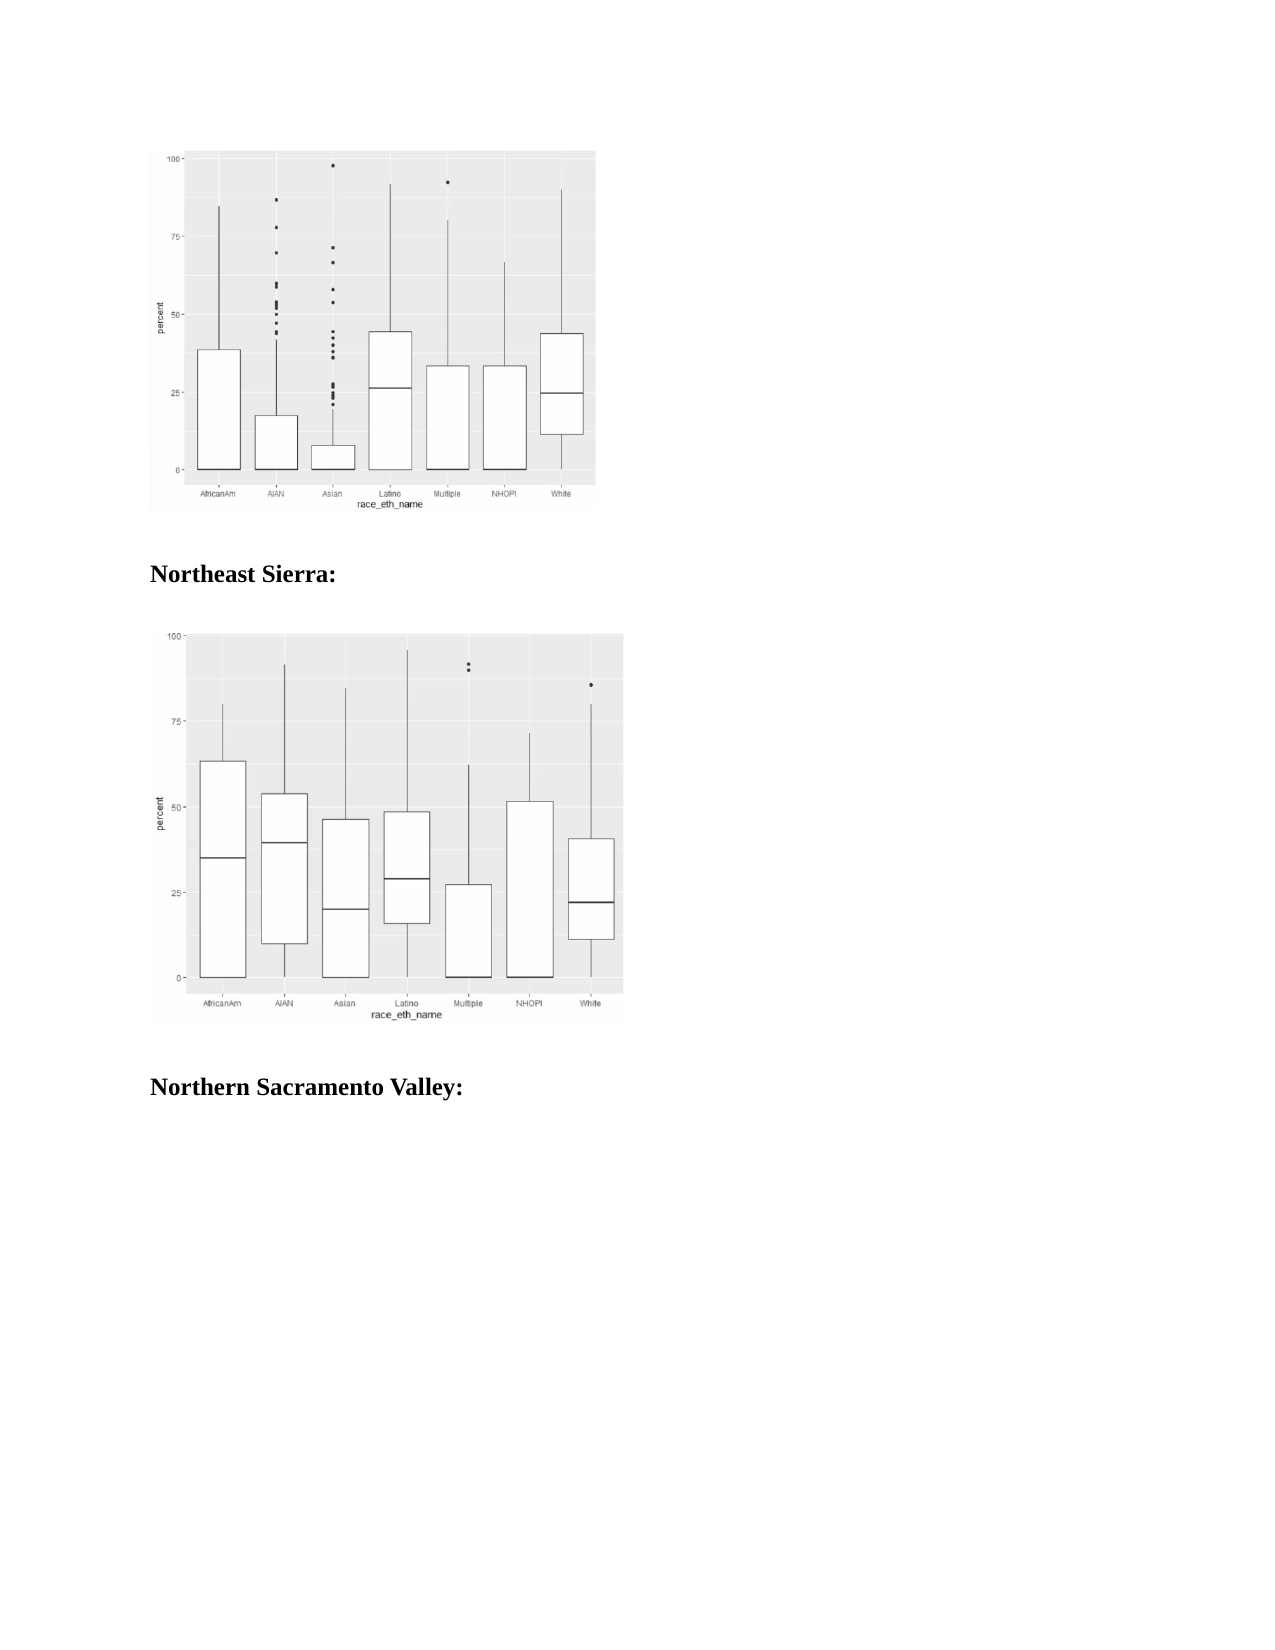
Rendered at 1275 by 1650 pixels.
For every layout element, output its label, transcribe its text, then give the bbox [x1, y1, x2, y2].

picture [150, 633, 624, 1022]
picture [150, 150, 598, 509]
text Northeast Sierra: [150, 559, 1125, 588]
text Northern Sacramento Valley: [150, 1072, 1125, 1101]
